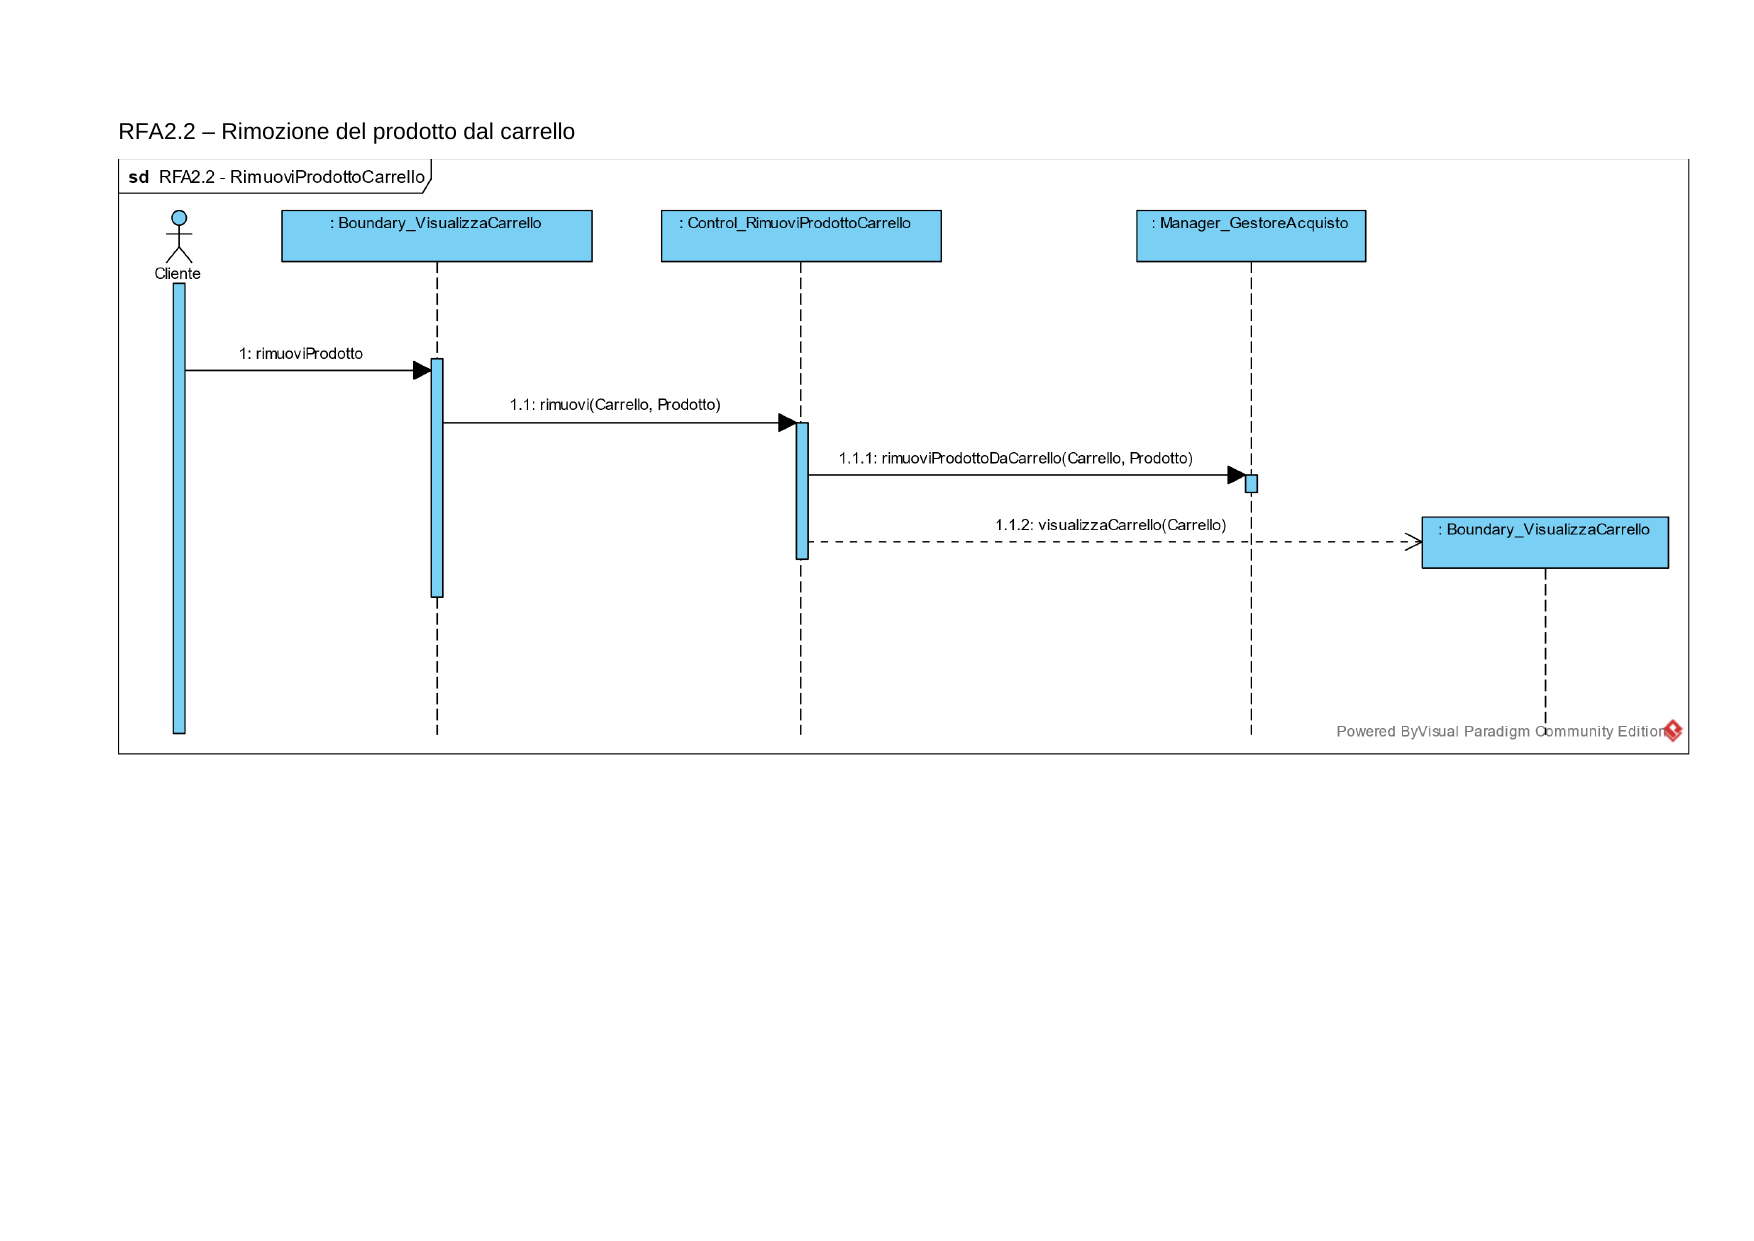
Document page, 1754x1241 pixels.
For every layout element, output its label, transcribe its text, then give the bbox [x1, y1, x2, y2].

picture [118, 159, 1690, 755]
text RFA2.2 – Rimozione del prodotto dal carrello [118, 118, 1606, 144]
